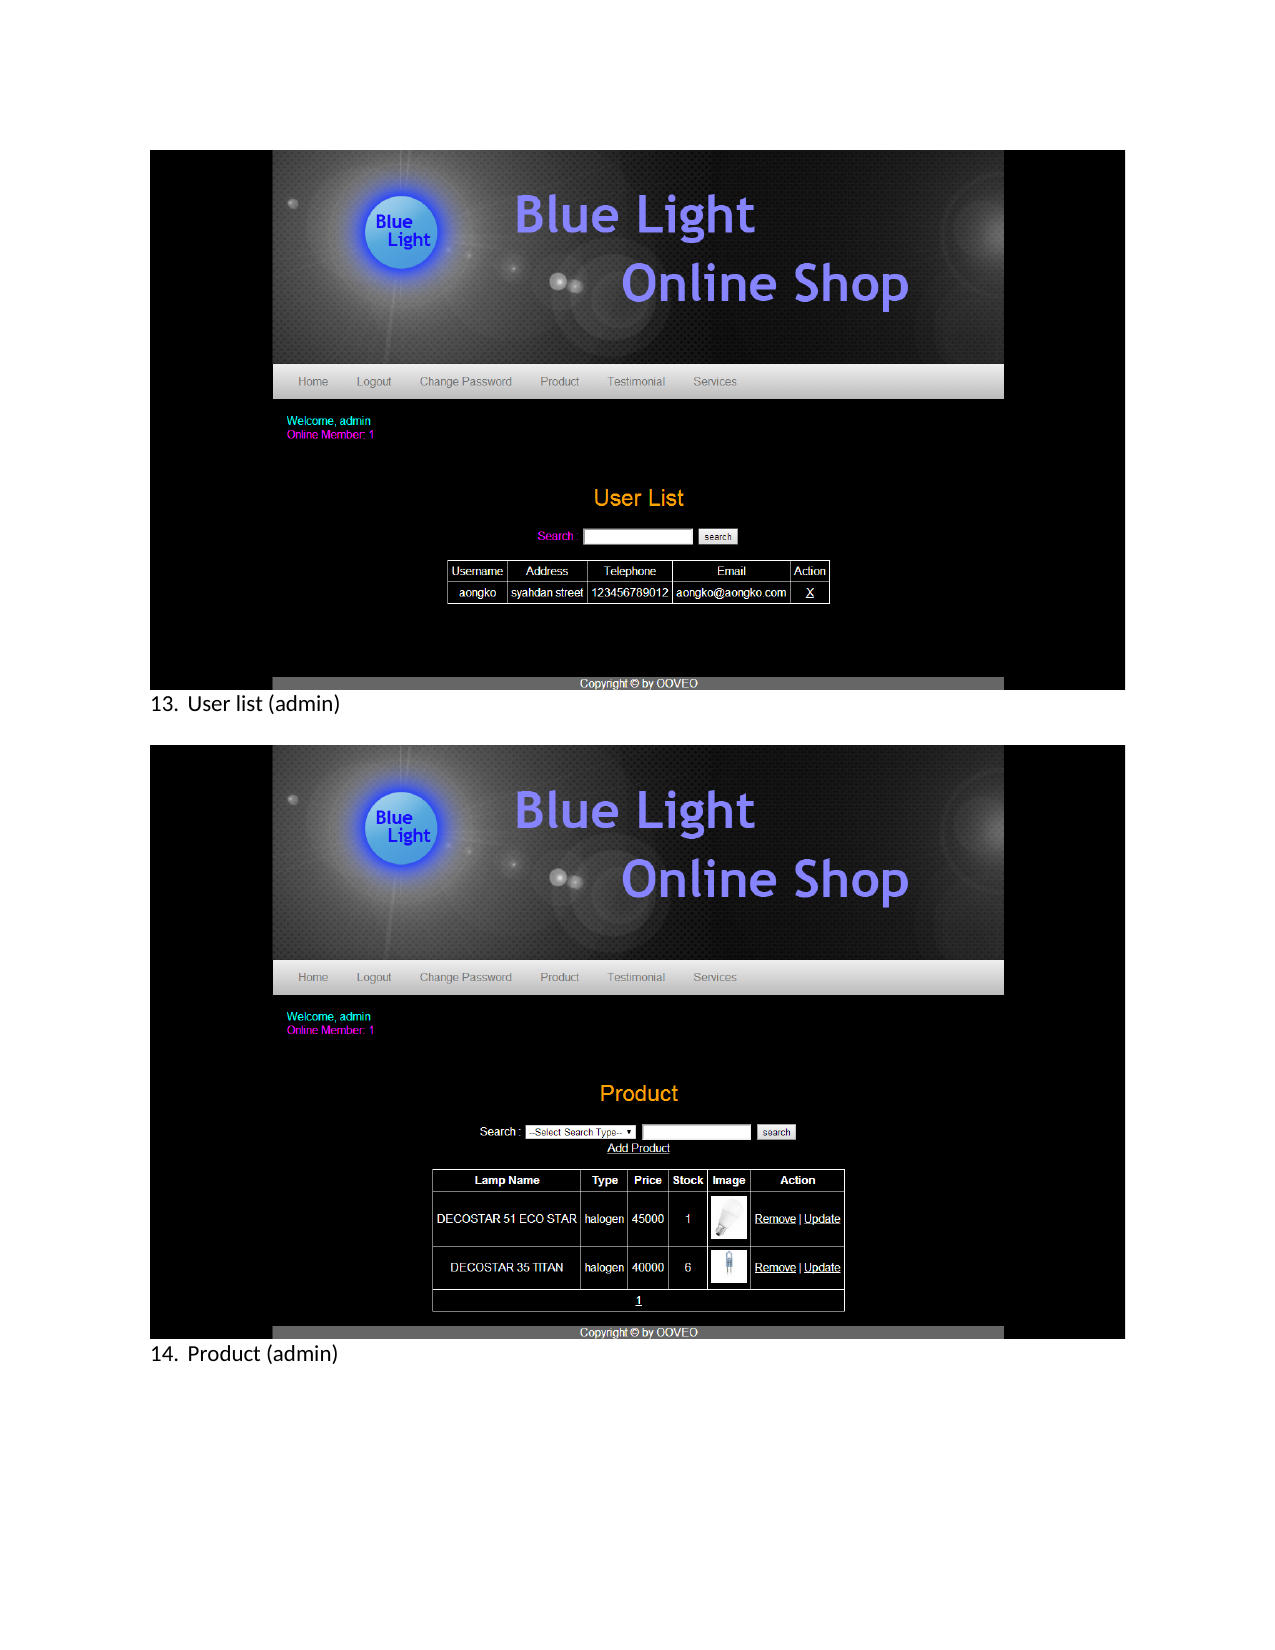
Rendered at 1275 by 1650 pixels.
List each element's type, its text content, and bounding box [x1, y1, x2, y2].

list Product (admin) [150, 1339, 1125, 1367]
picture [150, 150, 1125, 690]
list User list (admin) [150, 690, 1125, 718]
picture [150, 745, 1125, 1339]
